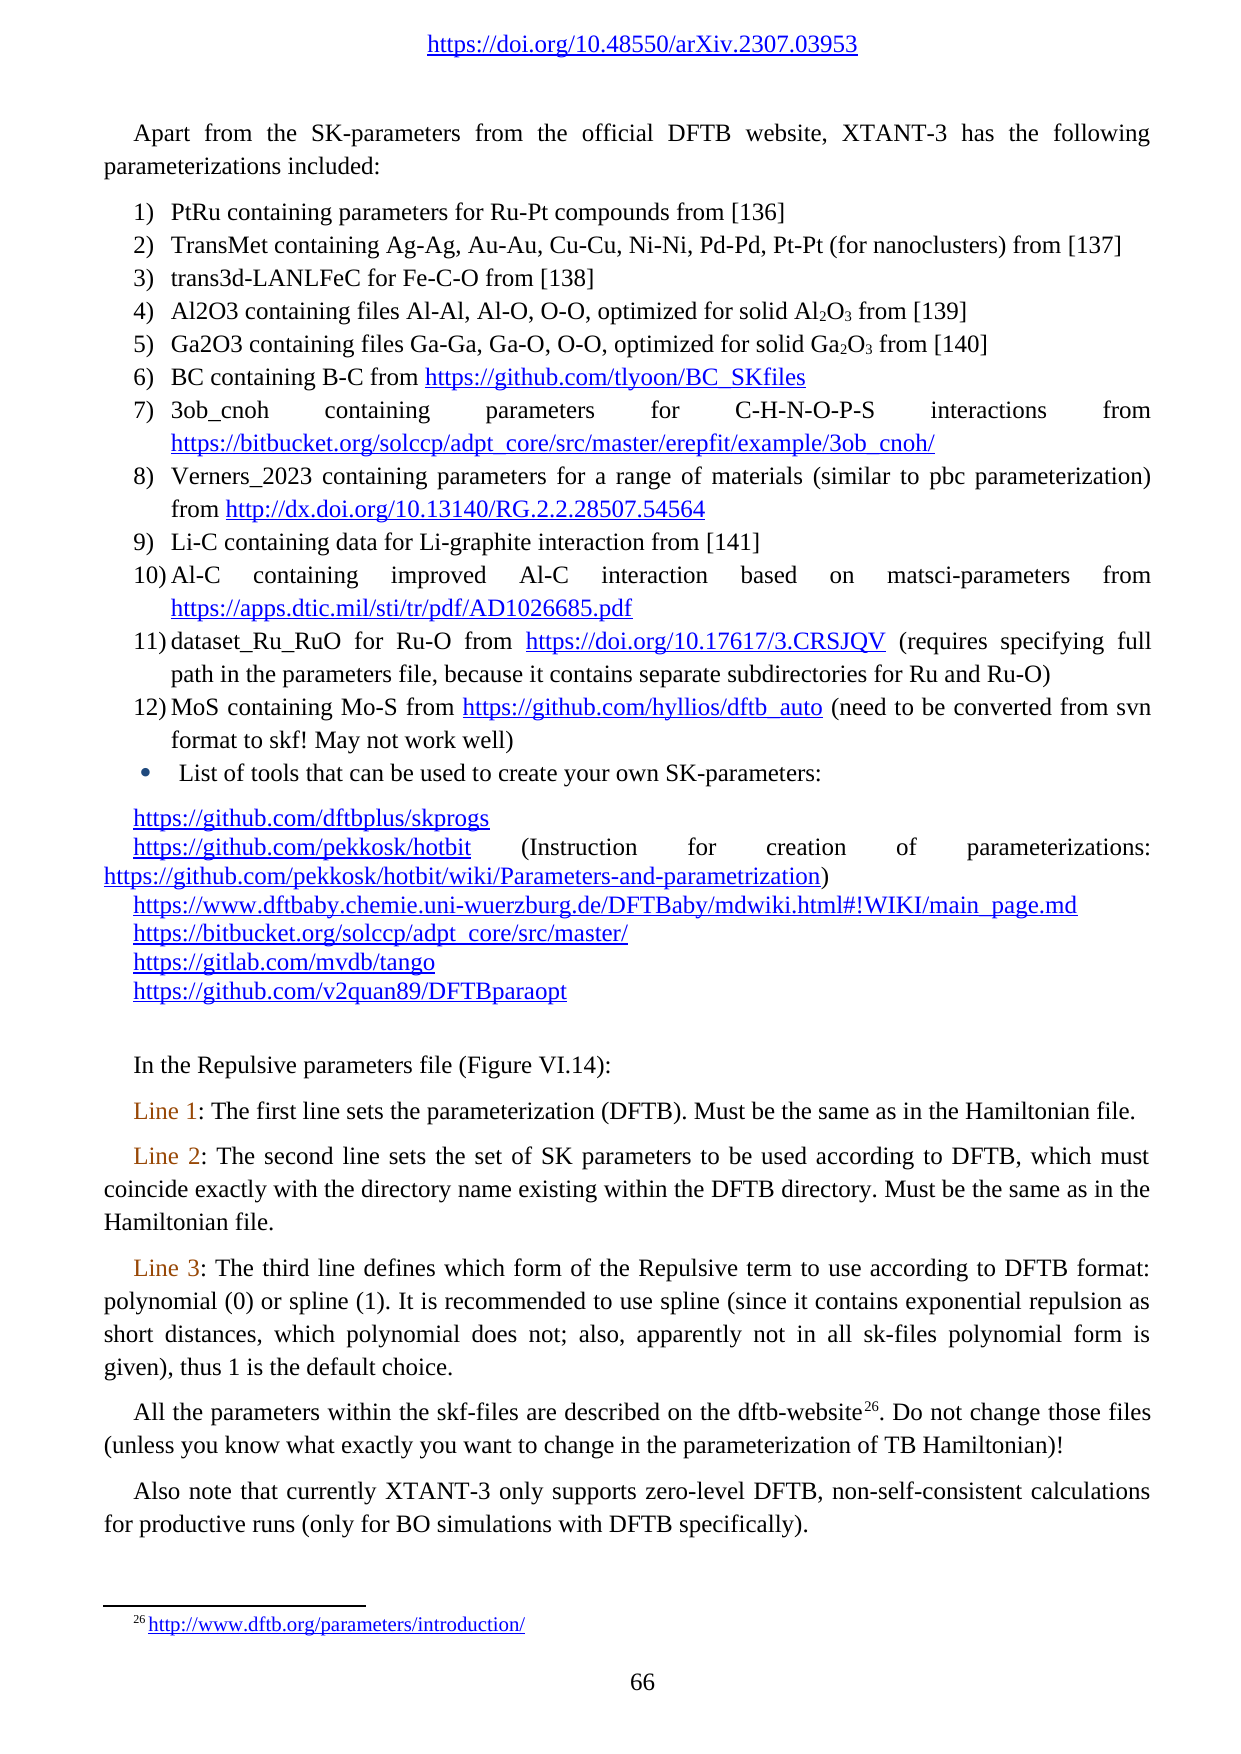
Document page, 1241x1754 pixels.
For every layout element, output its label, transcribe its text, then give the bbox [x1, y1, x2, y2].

text https://github.com/pekkosk/hotbit (Instruction for creation of parameterizations: https://github.com/pekkosk/hotbit/wiki/Parameters-and-parametrization) [103, 832, 1152, 890]
text Line 1: The first line sets the parameterization (DFTB). Must be the same as in the Hamiltonian file. [103, 1096, 1152, 1124]
list Al-C containing improved Al-C interaction based on matsci-parameters from https://apps.dtic.mil/sti/tr/pdf/AD1026685.pdf [133, 560, 1152, 622]
text https://github.com/v2quan89/DFTBparaopt [103, 976, 1152, 1005]
list Li-C containing data for Li-graphite interaction from [141] [133, 527, 1152, 556]
text https://gitlab.com/mvdb/tango [103, 947, 1152, 976]
text Line 3: The third line defines which form of the Repulsive term to use according to DFTB format: polynomial (0) or spline (1). It is recommended to use spline (since it contains exponential repulsion as short distances, which polynomial does not; also, apparently not in all sk-files polynomial form is given), thus 1 is the default choice. [103, 1253, 1152, 1381]
list MoS containing Mo-S from https://github.com/hyllios/dftb_auto (need to be converted from svn format to skf! May not work well) [133, 692, 1152, 754]
list Verners_2023 containing parameters for a range of materials (similar to pbc parameterization) from http://dx.doi.org/10.13140/RG.2.2.28507.54564 [133, 461, 1152, 523]
text https://bitbucket.org/solccp/adpt_core/src/master/ [103, 918, 1152, 947]
text Also note that currently XTANT-3 only supports zero-level DFTB, non-self-consistent calculations for productive runs (only for BO simulations with DFTB specifically). [103, 1476, 1152, 1538]
list Al2O3 containing files Al-Al, Al-O, O-O, optimized for solid Al2O3 from [139] [133, 296, 1152, 324]
list Ga2O3 containing files Ga-Ga, Ga-O, O-O, optimized for solid Ga2O3 from [140] [133, 329, 1152, 357]
list 3ob_cnoh containing parameters for C-H-N-O-P-S interactions from https://bitbucket.org/solccp/adpt_core/src/master/erepfit/example/3ob_cnoh/ [133, 395, 1152, 457]
list TransMet containing Ag-Ag, Au-Au, Cu-Cu, Ni-Ni, Pd-Pd, Pt-Pt (for nanoclusters) from [137] [133, 230, 1152, 258]
text Apart from the SK-parameters from the official DFTB website, XTANT-3 has the following parameterizations included: [103, 118, 1152, 180]
text Line 2: The second line sets the set of SK parameters to be used according to DFTB, which must coincide exactly with the directory name existing within the DFTB directory. Must be the same as in the Hamiltonian file. [103, 1141, 1152, 1236]
text https://github.com/dftbplus/skprogs [103, 803, 1152, 832]
list trans3d-LANLFeC for Fe-C-O from [138] [133, 263, 1152, 291]
list BC containing B-C from https://github.com/tlyoon/BC_SKfiles [133, 362, 1152, 391]
list List of tools that can be used to create your own SK-parameters: [141, 758, 1152, 787]
list dataset_Ru_RuO for Ru-O from https://doi.org/10.17617/3.CRSJQV (requires specifying full path in the parameters file, because it contains separate subdirectories for Ru and Ru-O) [133, 626, 1152, 688]
text https://www.dftbaby.chemie.uni-wuerzburg.de/DFTBaby/mdwiki.html#!WIKI/main_page.md [103, 890, 1152, 918]
text All the parameters within the skf-files are described on the dftb-website. Do not change those files (unless you know what exactly you want to change in the parameterization of TB Hamiltonian)! [103, 1397, 1152, 1459]
list PtRu containing parameters for Ru-Pt compounds from [136] [133, 197, 1152, 225]
